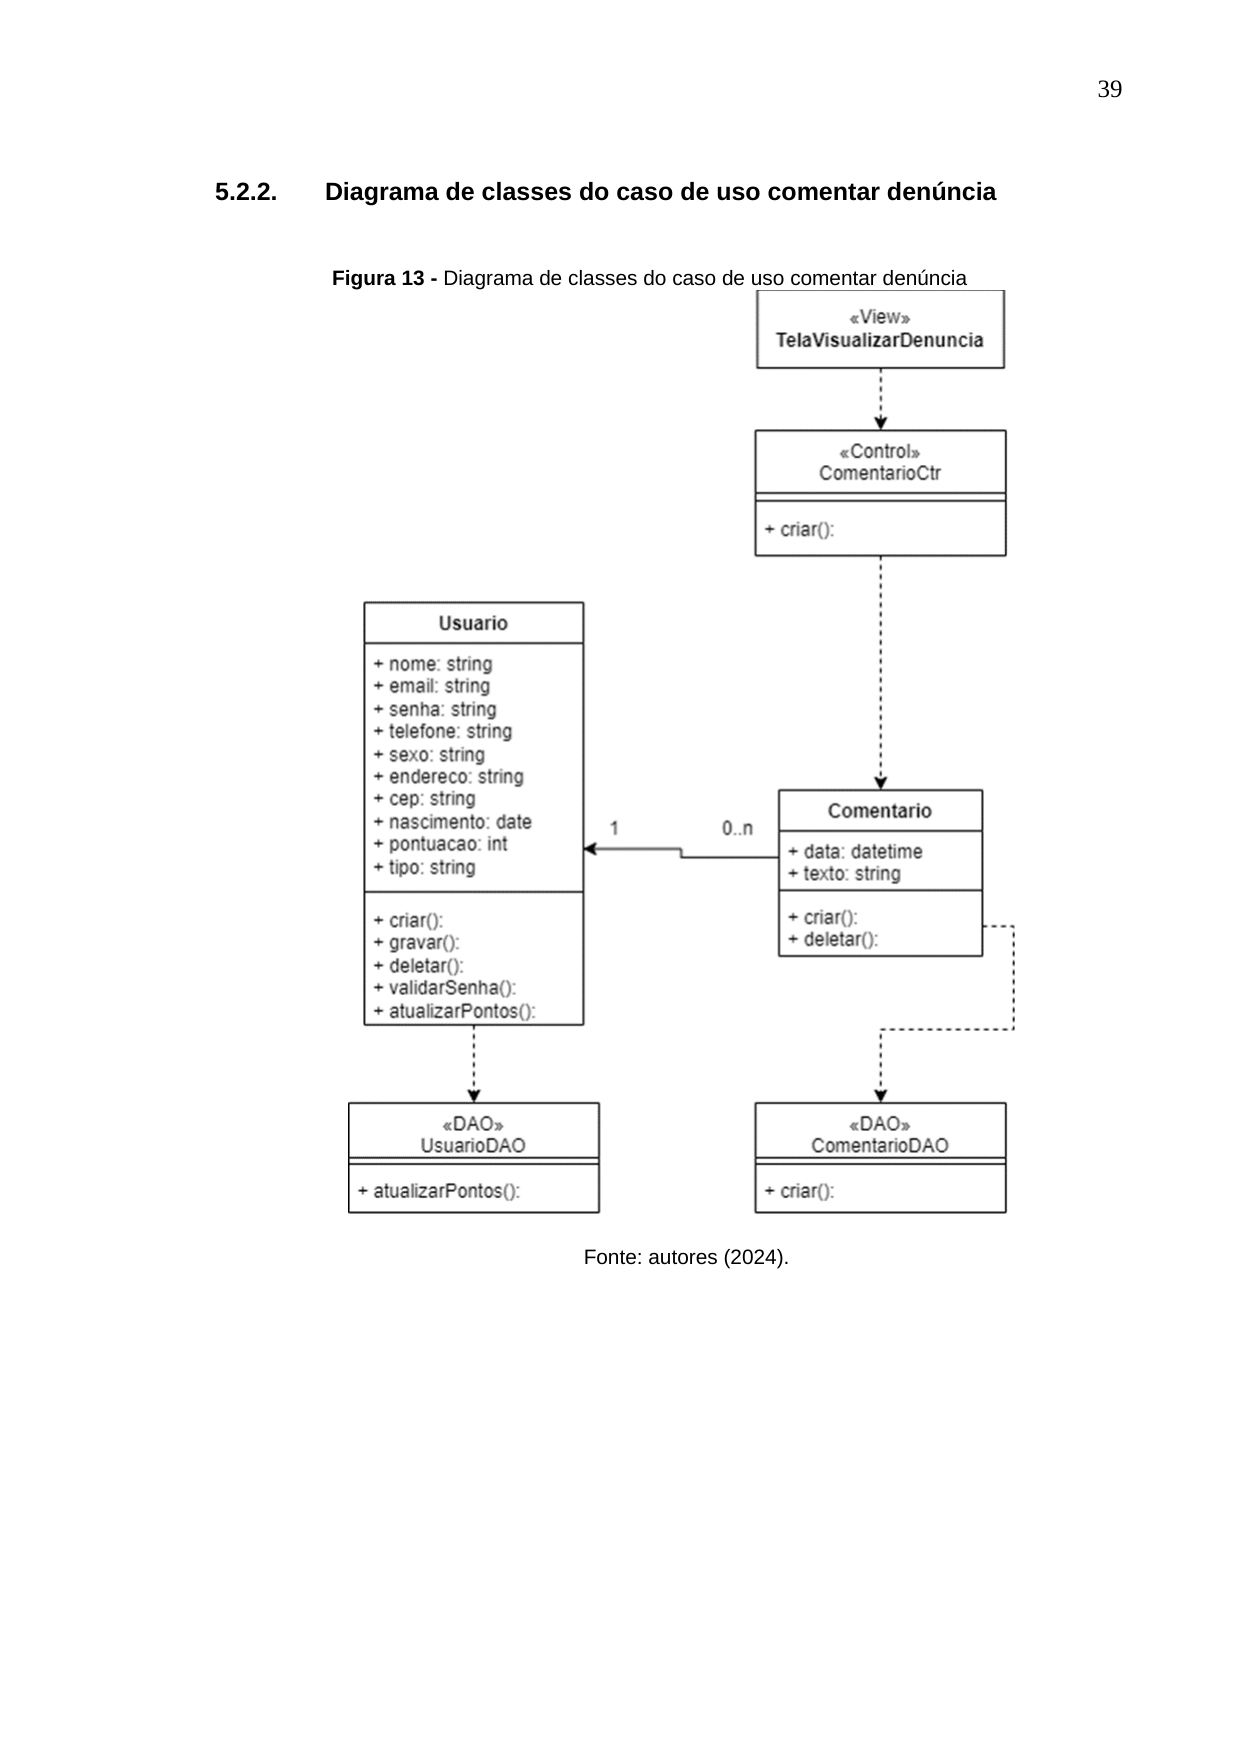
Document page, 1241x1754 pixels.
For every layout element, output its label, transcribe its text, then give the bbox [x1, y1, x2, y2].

subtitle Diagrama de classes do caso de uso comentar denúncia [215, 177, 1122, 206]
picture [348, 290, 1027, 1218]
text Figura 13 - Diagrama de classes do caso de uso comentar denúncia [177, 266, 1122, 290]
text Fonte: autores (2024). [177, 1245, 1122, 1269]
